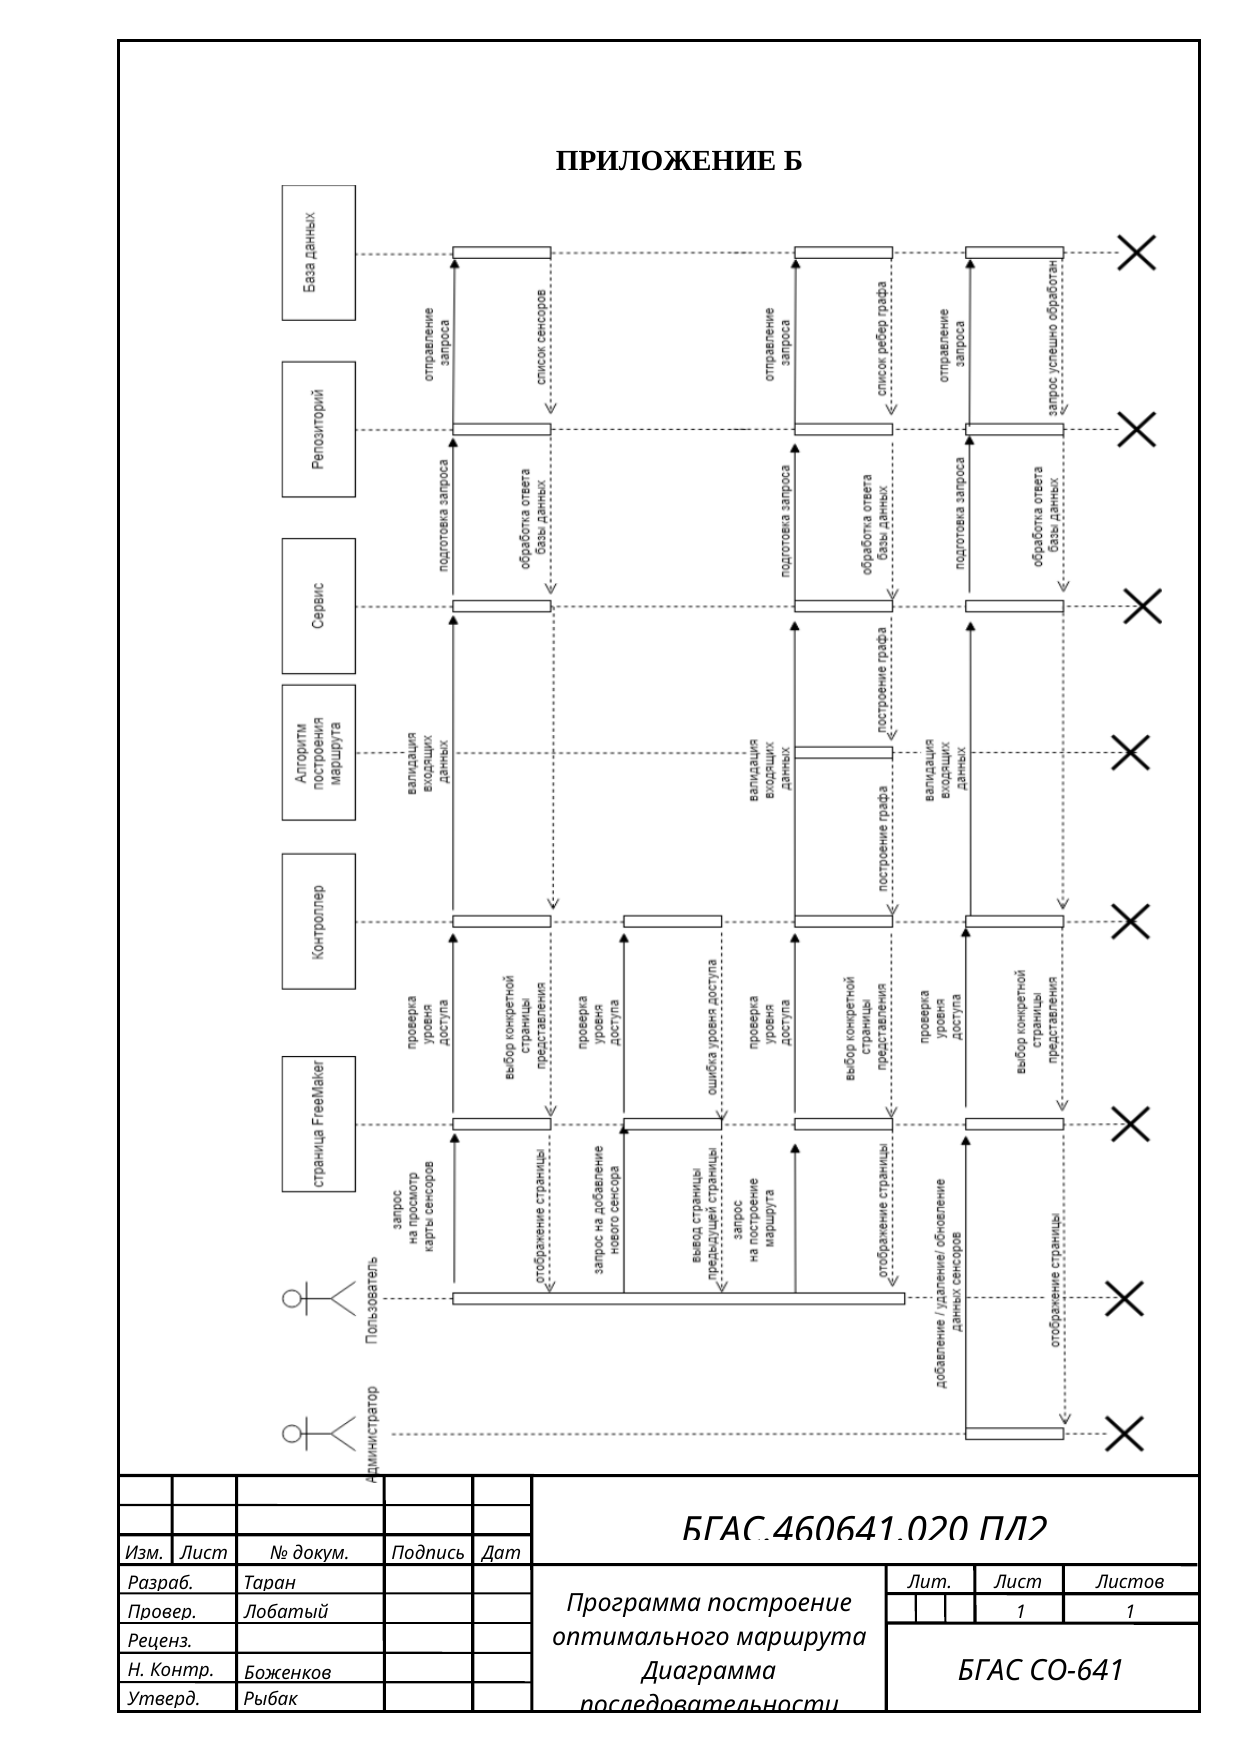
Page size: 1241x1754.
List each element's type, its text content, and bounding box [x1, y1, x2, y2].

picture [282, 1478, 382, 1483]
picture [282, 186, 1162, 1474]
picture [386, 1478, 471, 1483]
picture [475, 1478, 530, 1483]
subtitle ПРИЛОЖЕНИЕ Б [177, 143, 1181, 177]
picture [534, 1478, 1162, 1483]
